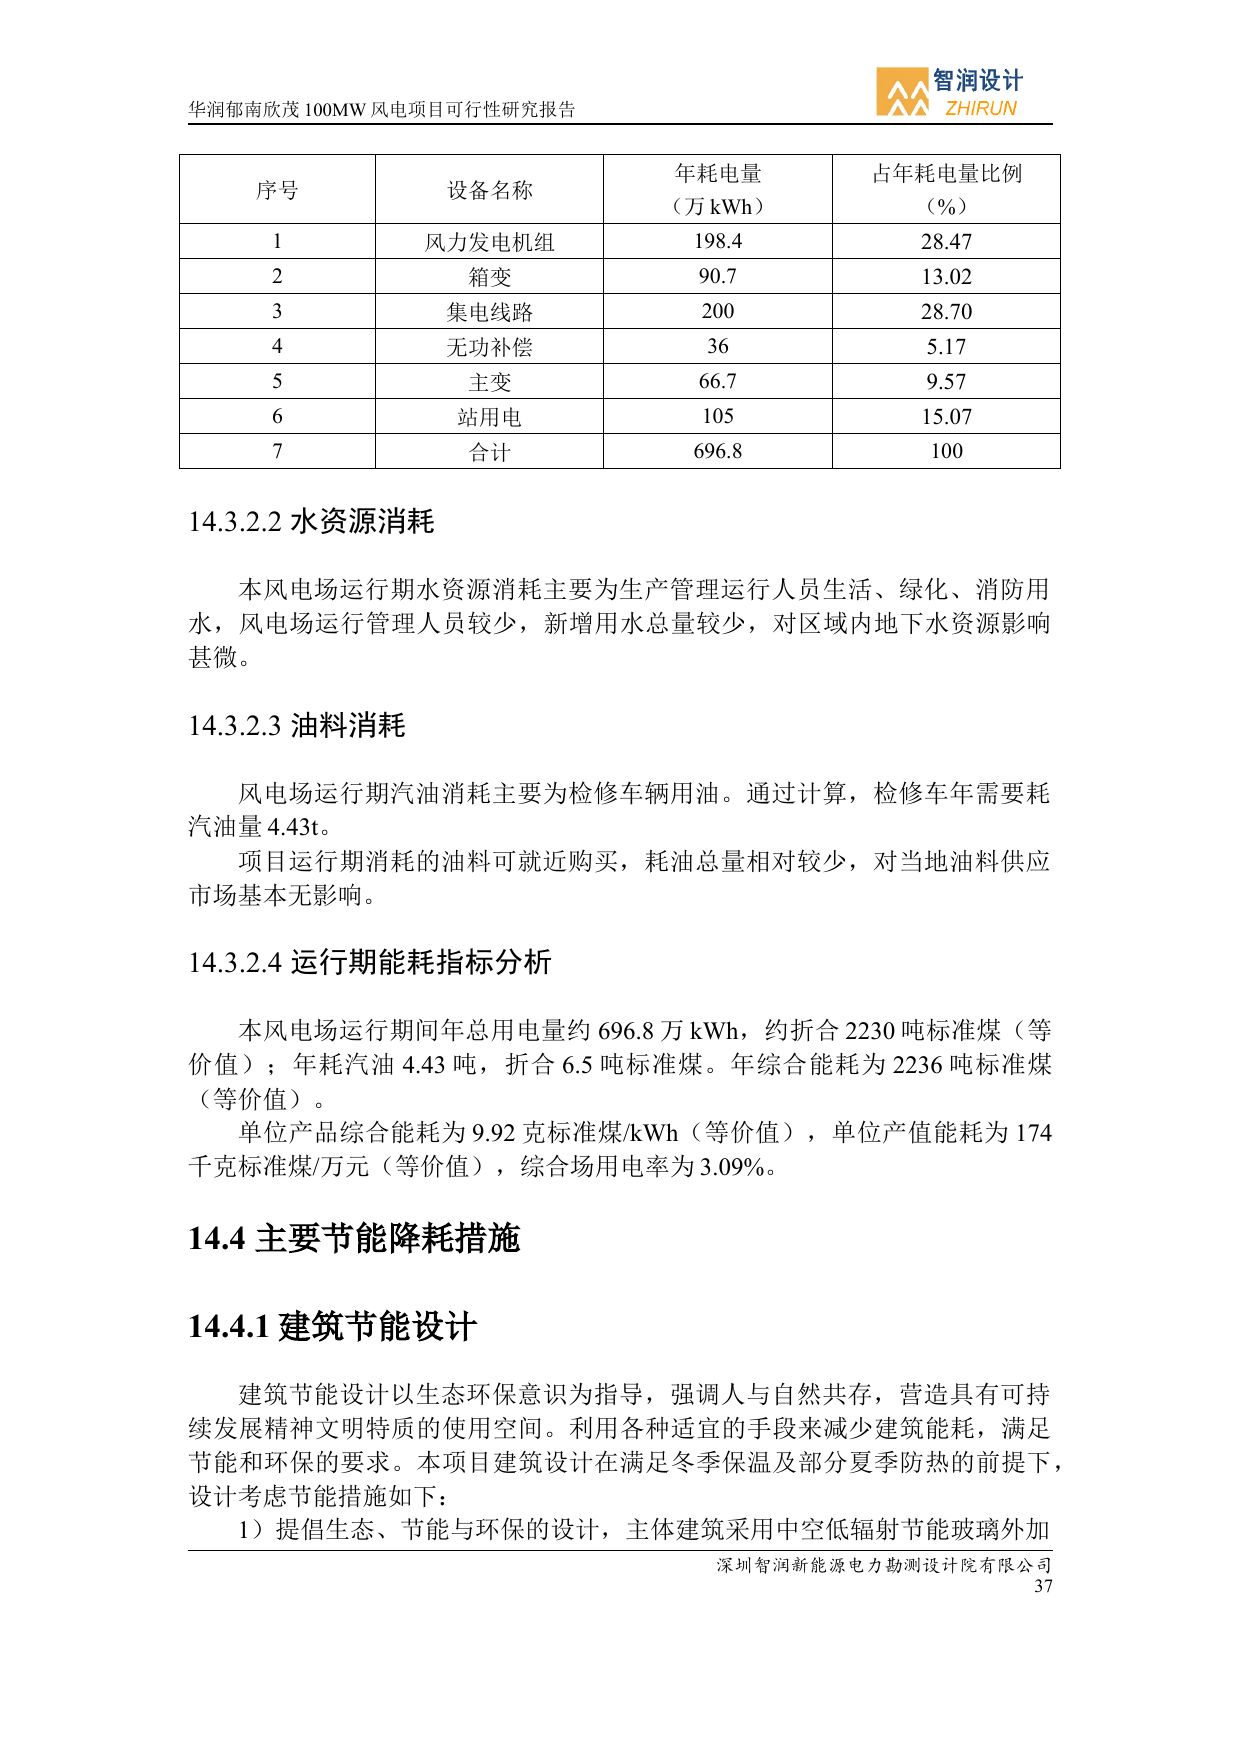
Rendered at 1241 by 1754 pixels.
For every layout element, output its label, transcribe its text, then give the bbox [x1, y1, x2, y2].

picture [876, 65, 1024, 117]
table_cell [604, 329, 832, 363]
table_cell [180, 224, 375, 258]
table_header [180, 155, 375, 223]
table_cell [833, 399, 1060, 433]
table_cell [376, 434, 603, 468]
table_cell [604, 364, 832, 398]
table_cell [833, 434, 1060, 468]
text 本风电场运行期间年总用电量约696.8万kWh，约折合2230吨标准煤（等价值）；年耗汽油4.43吨，折合6.5吨标准煤。年综合能耗为2236吨标准煤（等价值）。 [187, 1012, 1053, 1114]
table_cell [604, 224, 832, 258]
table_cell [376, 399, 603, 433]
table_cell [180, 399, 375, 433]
text 14.3.2.4 运行期能耗指标分析 [187, 927, 1053, 995]
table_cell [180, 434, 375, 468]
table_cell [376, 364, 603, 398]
text 14.3.2.3 油料消耗 [187, 690, 1053, 758]
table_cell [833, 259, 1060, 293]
text 单位产品综合能耗为9.92克标准煤/kWh（等价值），单位产值能耗为174千克标准煤/万元（等价值），综合场用电率为3.09%。 [187, 1114, 1053, 1182]
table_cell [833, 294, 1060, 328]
text 14.3.2.2 水资源消耗 [187, 486, 1053, 554]
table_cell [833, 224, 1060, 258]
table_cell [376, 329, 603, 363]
text 建筑节能设计以生态环保意识为指导，强调人与自然共存，营造具有可持续发展精神文明特质的使用空间。利用各种适宜的手段来减少建筑能耗，满足节能和环保的要求。本项目建筑设计在满足冬季保温及部分夏季防热的前提下，设计考虑节能措施如下： [187, 1376, 1053, 1511]
text 项目运行期消耗的油料可就近购买，耗油总量相对较少，对当地油料供应市场基本无影响。 [187, 843, 1053, 911]
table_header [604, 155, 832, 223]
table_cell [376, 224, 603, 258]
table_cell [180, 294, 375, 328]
text 14.4.1建筑节能设计 [187, 1291, 1053, 1358]
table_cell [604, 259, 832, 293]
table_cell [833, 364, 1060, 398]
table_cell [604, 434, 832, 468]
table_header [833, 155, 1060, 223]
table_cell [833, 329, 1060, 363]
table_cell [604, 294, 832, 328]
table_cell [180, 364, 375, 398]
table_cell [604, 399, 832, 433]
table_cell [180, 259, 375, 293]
text 本风电场运行期水资源消耗主要为生产管理运行人员生活、绿化、消防用水，风电场运行管理人员较少，新增用水总量较少，对区域内地下水资源影响甚微。 [187, 571, 1053, 673]
text 风电场运行期汽油消耗主要为检修车辆用油。通过计算，检修车年需要耗汽油量4.43t。 [187, 775, 1053, 843]
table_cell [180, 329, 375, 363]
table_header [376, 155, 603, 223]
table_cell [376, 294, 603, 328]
text 14.4 主要节能降耗措施 [187, 1216, 1053, 1257]
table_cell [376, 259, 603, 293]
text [187, 1511, 1053, 1545]
